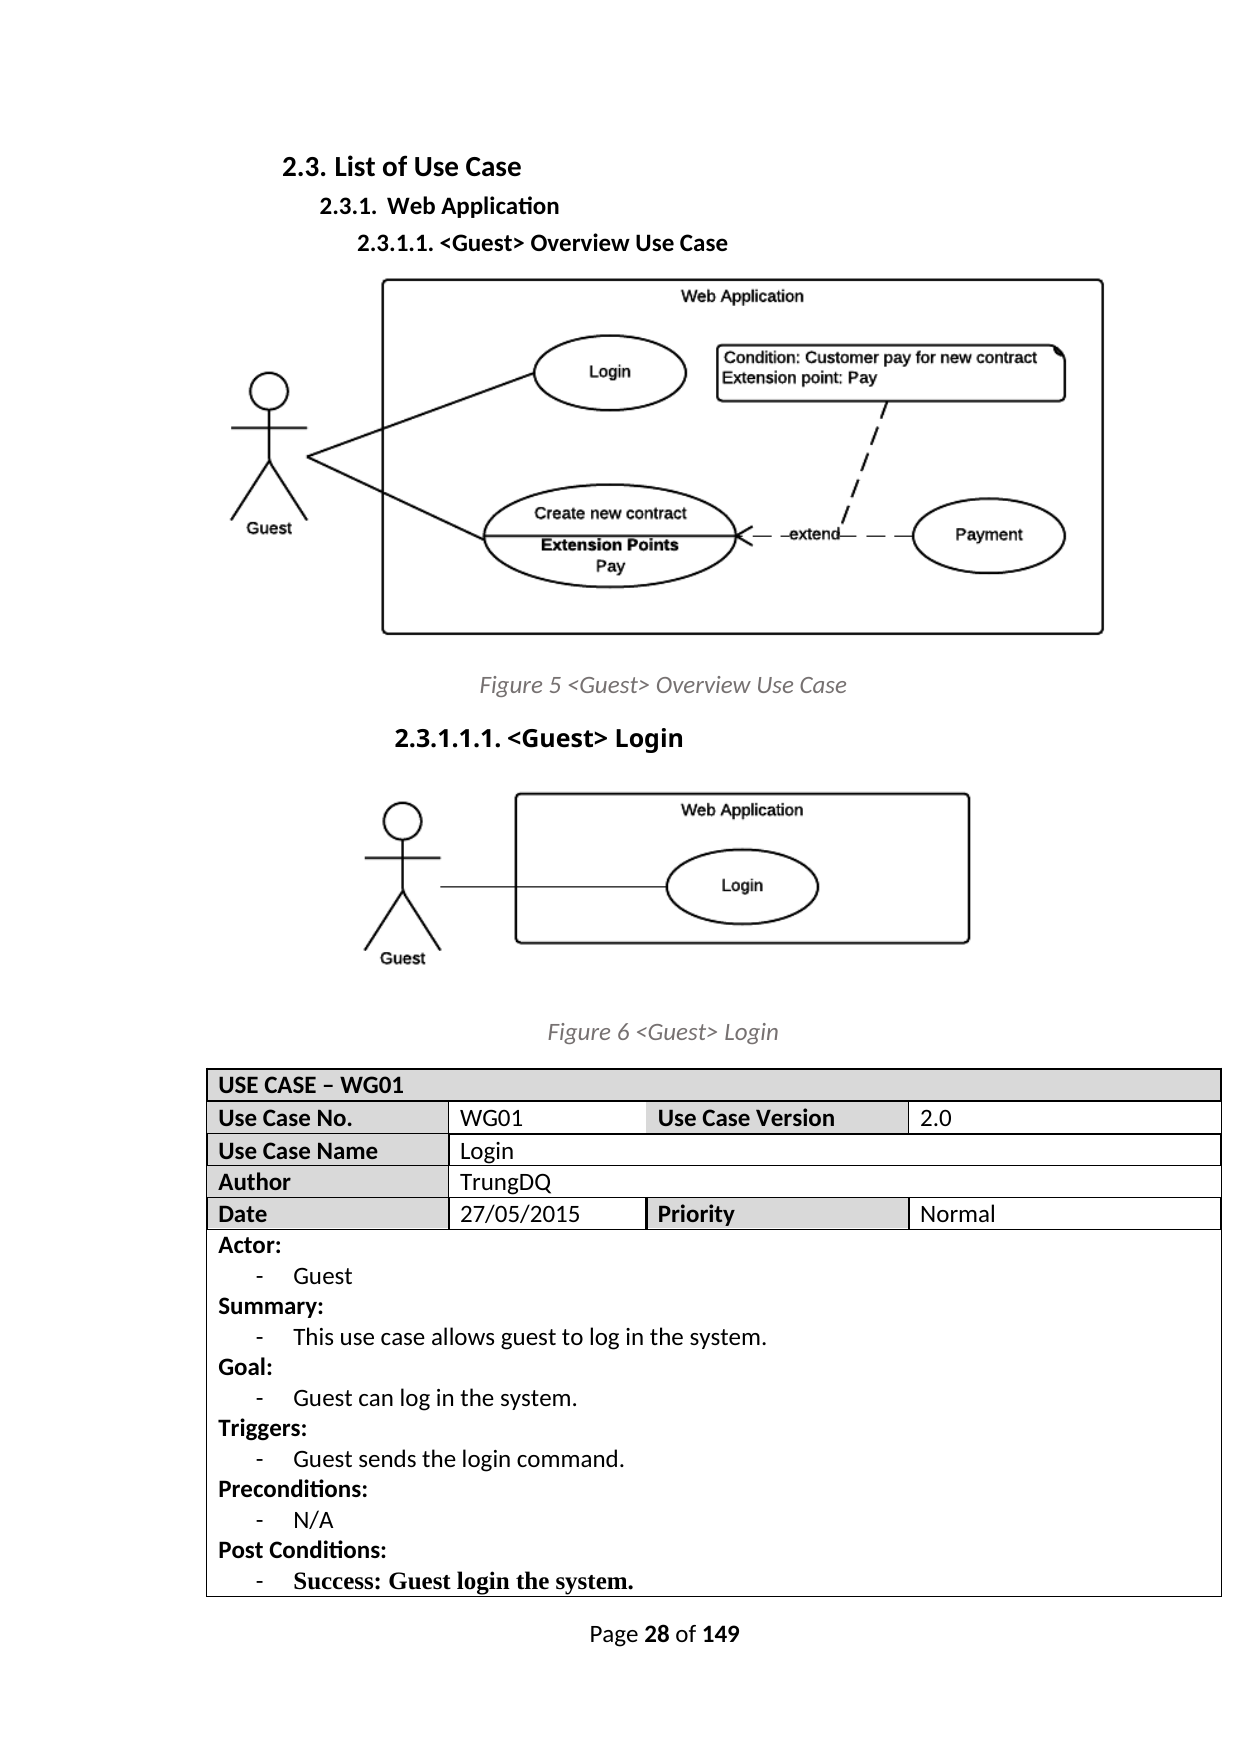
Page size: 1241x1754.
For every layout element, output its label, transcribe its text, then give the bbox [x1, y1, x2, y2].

table_cell Author [207, 1166, 448, 1197]
text Figure 5 <Guest> Overview Use Case [207, 669, 1122, 700]
table_cell Date [208, 1198, 448, 1228]
table_cell Use Case Name [208, 1134, 448, 1165]
subtitle <Guest> Overview Use Case [357, 227, 1122, 258]
picture [341, 757, 988, 997]
table_header USE CASE – WG01 [208, 1070, 1220, 1100]
table_cell WG01 [449, 1102, 646, 1133]
table_cell 27/05/2015 [450, 1198, 645, 1228]
table_cell Use Case No. [207, 1102, 448, 1133]
subtitle <Guest> Login [394, 721, 1122, 754]
text Figure 6 <Guest> Login [207, 1016, 1122, 1047]
table_cell 2.0 [909, 1102, 1221, 1133]
table_cell Normal [910, 1198, 1220, 1228]
picture [206, 260, 1123, 650]
table_cell Login [450, 1135, 1220, 1165]
table_cell Priority [648, 1198, 908, 1228]
subtitle List of Use Case [282, 148, 1122, 183]
table_cell Use Case Version [646, 1102, 908, 1133]
table_cell TrungDQ [449, 1166, 1221, 1197]
subtitle Web Application [319, 190, 1122, 221]
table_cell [207, 1230, 1221, 1596]
